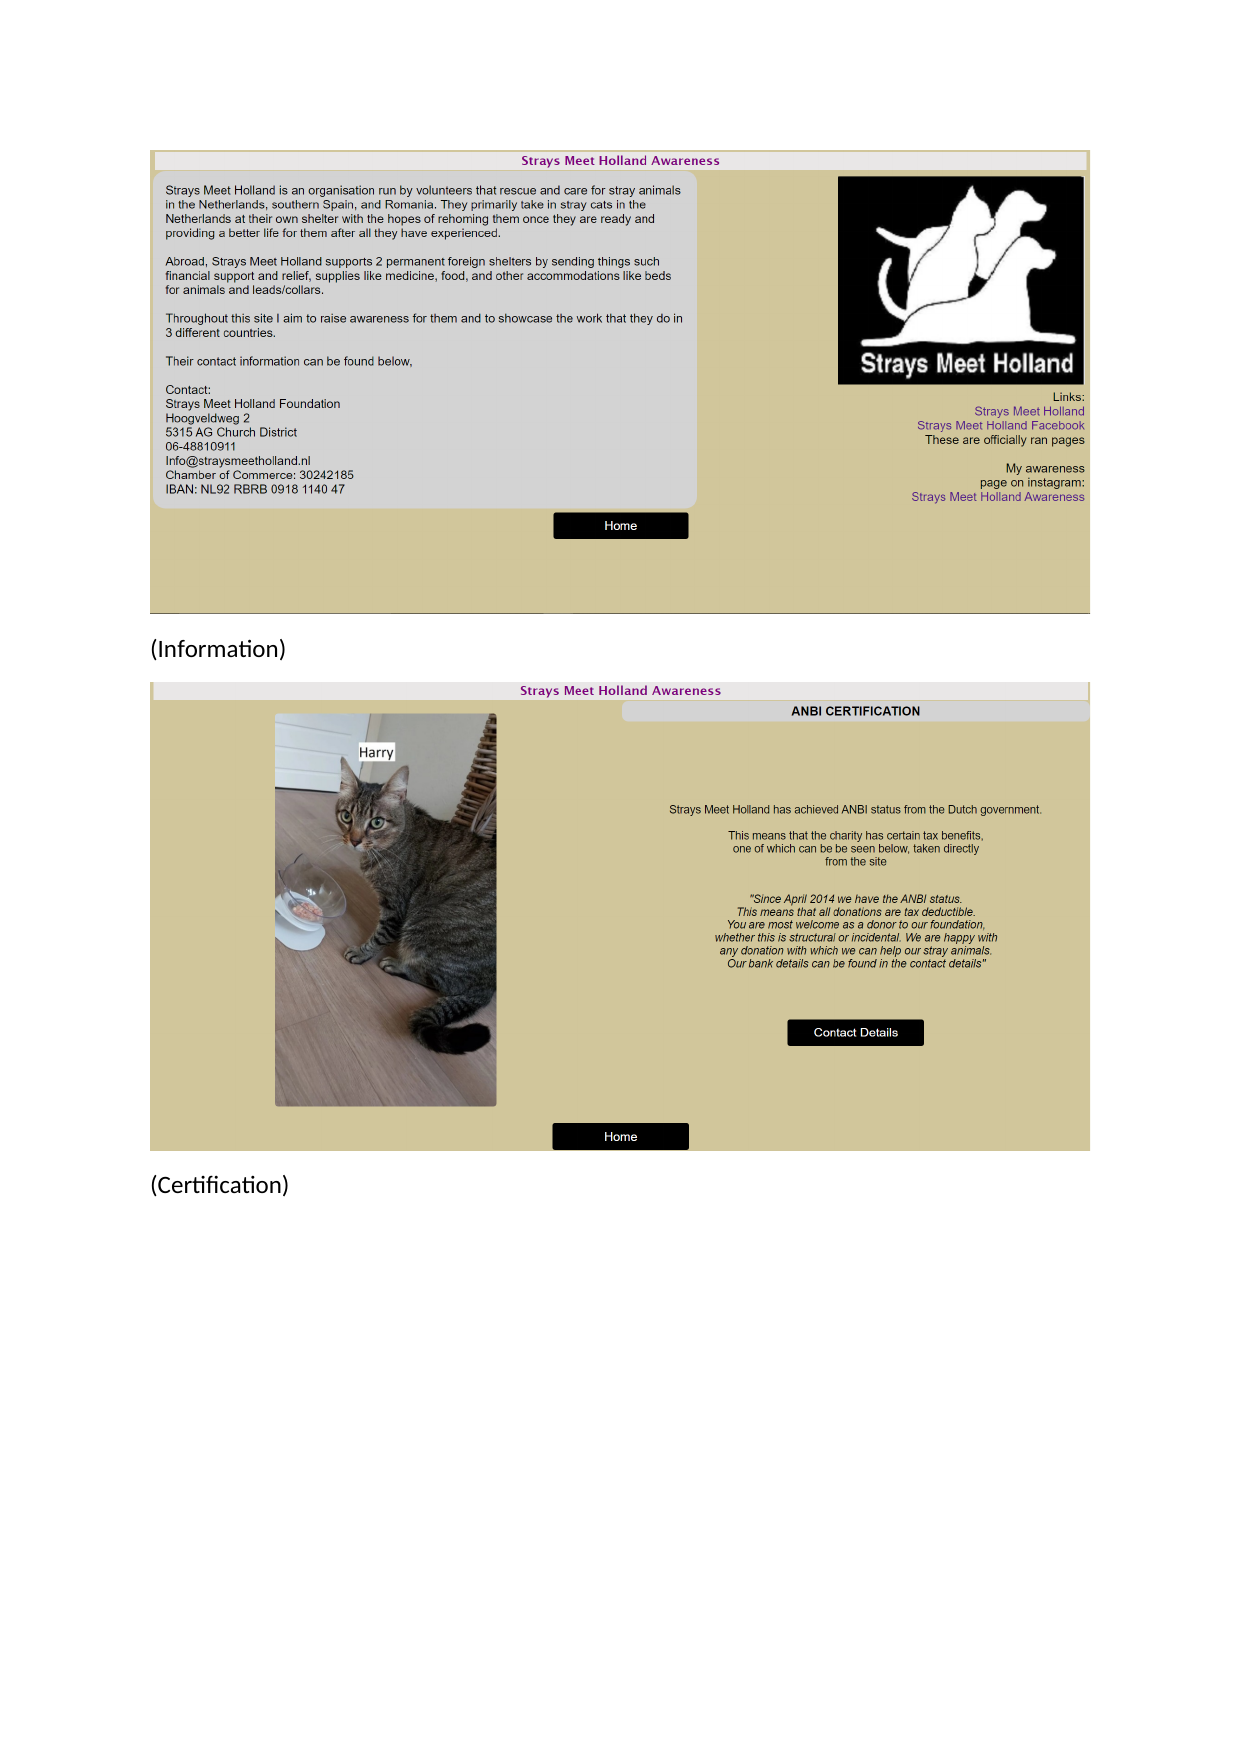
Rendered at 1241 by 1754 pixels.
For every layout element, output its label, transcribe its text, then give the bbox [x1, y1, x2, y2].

text (Information) [150, 633, 1090, 663]
picture [150, 150, 1091, 614]
picture [150, 682, 1091, 1151]
text (Certification) [150, 1169, 1090, 1200]
